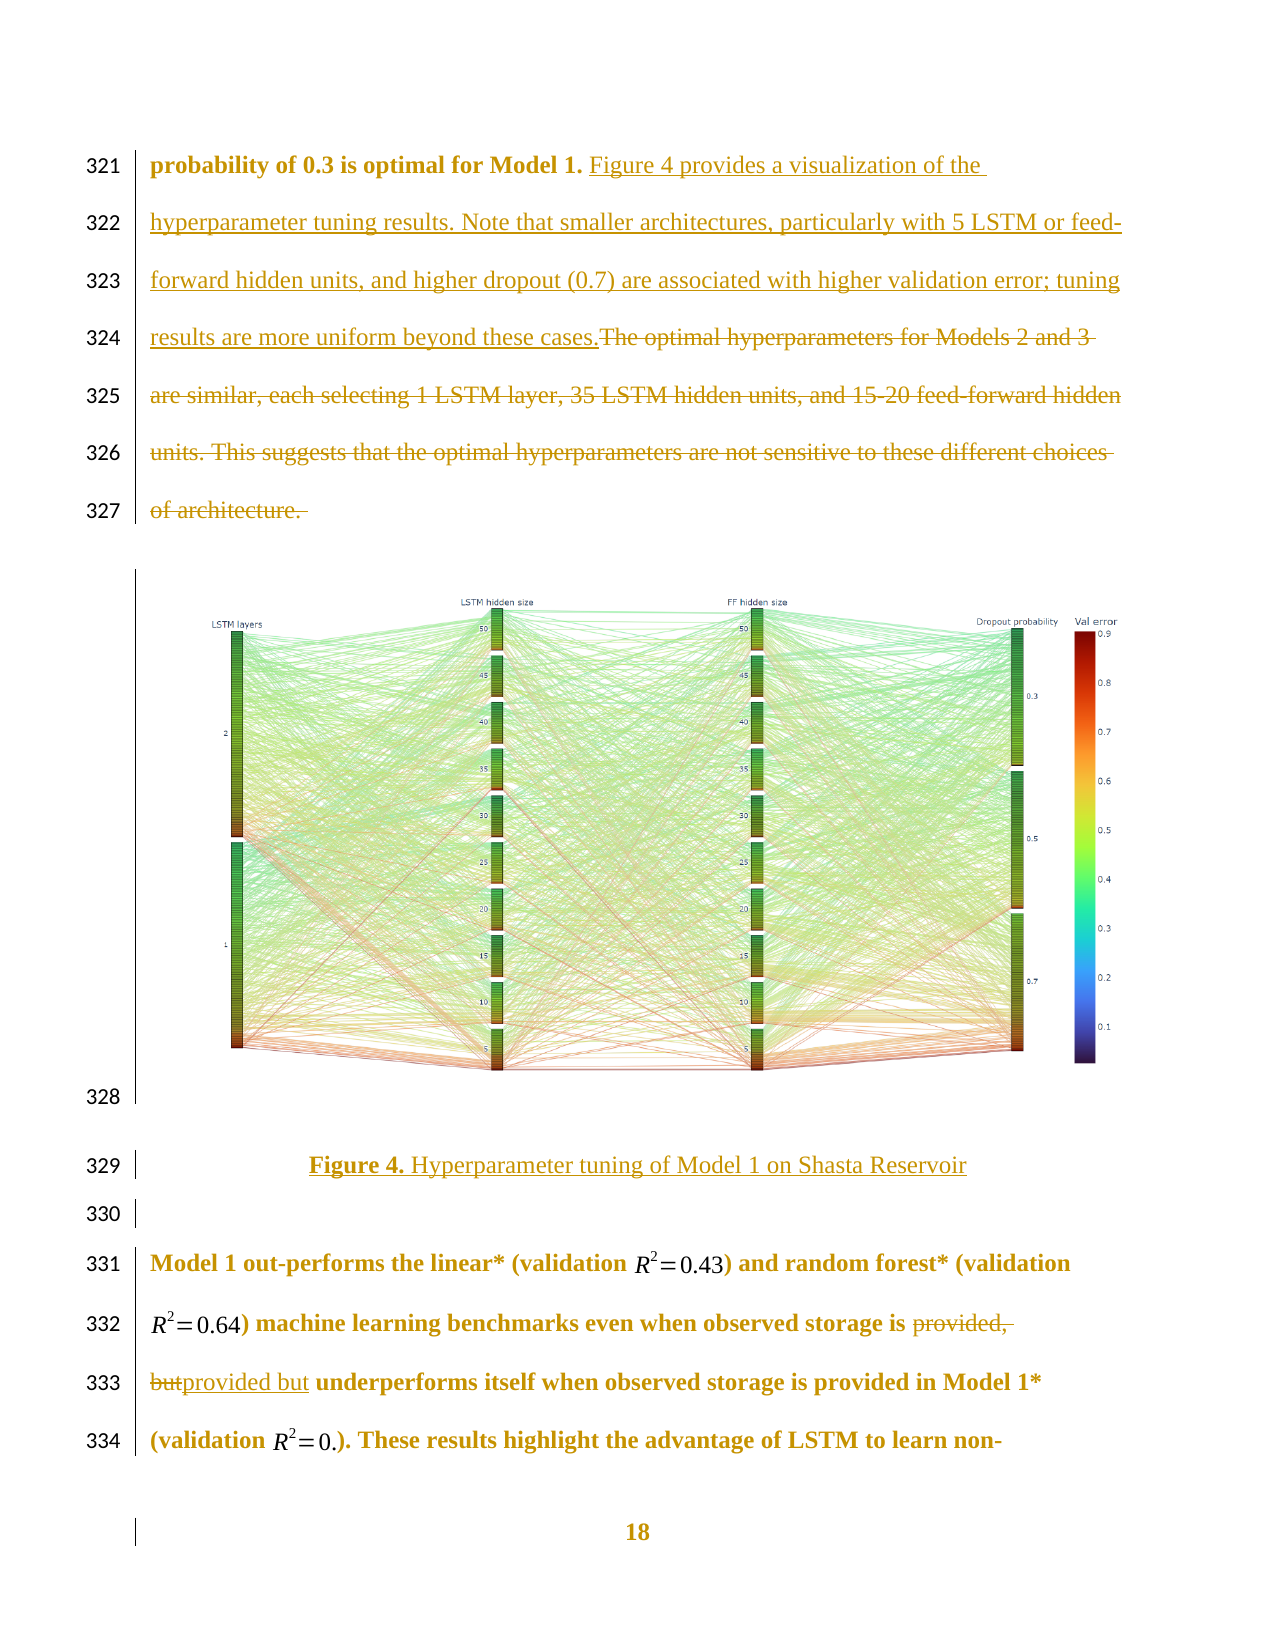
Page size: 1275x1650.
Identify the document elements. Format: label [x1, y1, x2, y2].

text [150, 150, 1125, 524]
text [150, 1247, 1125, 1456]
picture [150, 569, 1125, 1105]
